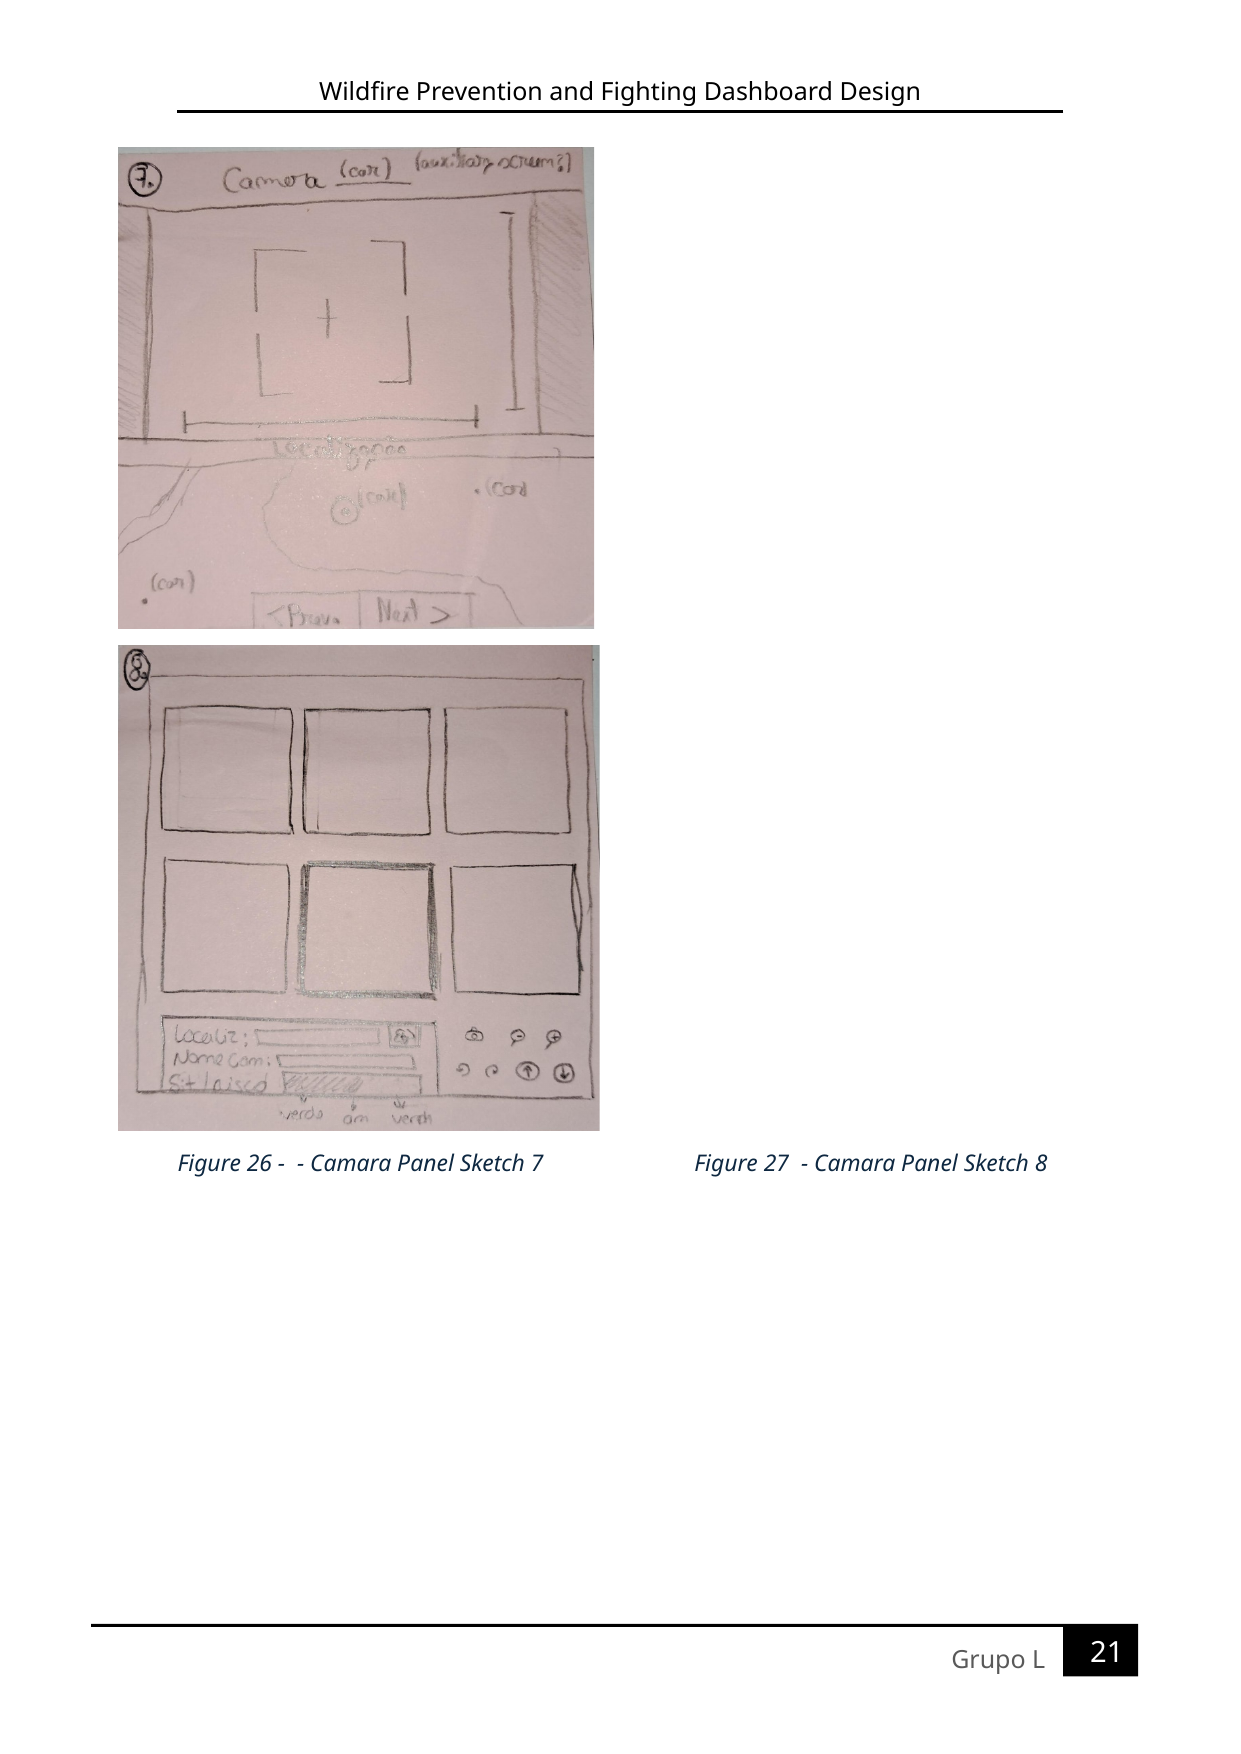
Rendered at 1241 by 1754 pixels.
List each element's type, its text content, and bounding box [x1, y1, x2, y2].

picture [118, 147, 595, 629]
picture [118, 645, 600, 1131]
text Figure 26 - - Camara Panel Sketch 7 Figure 27 - Camara Panel Sketch 8 [177, 1147, 1063, 1178]
